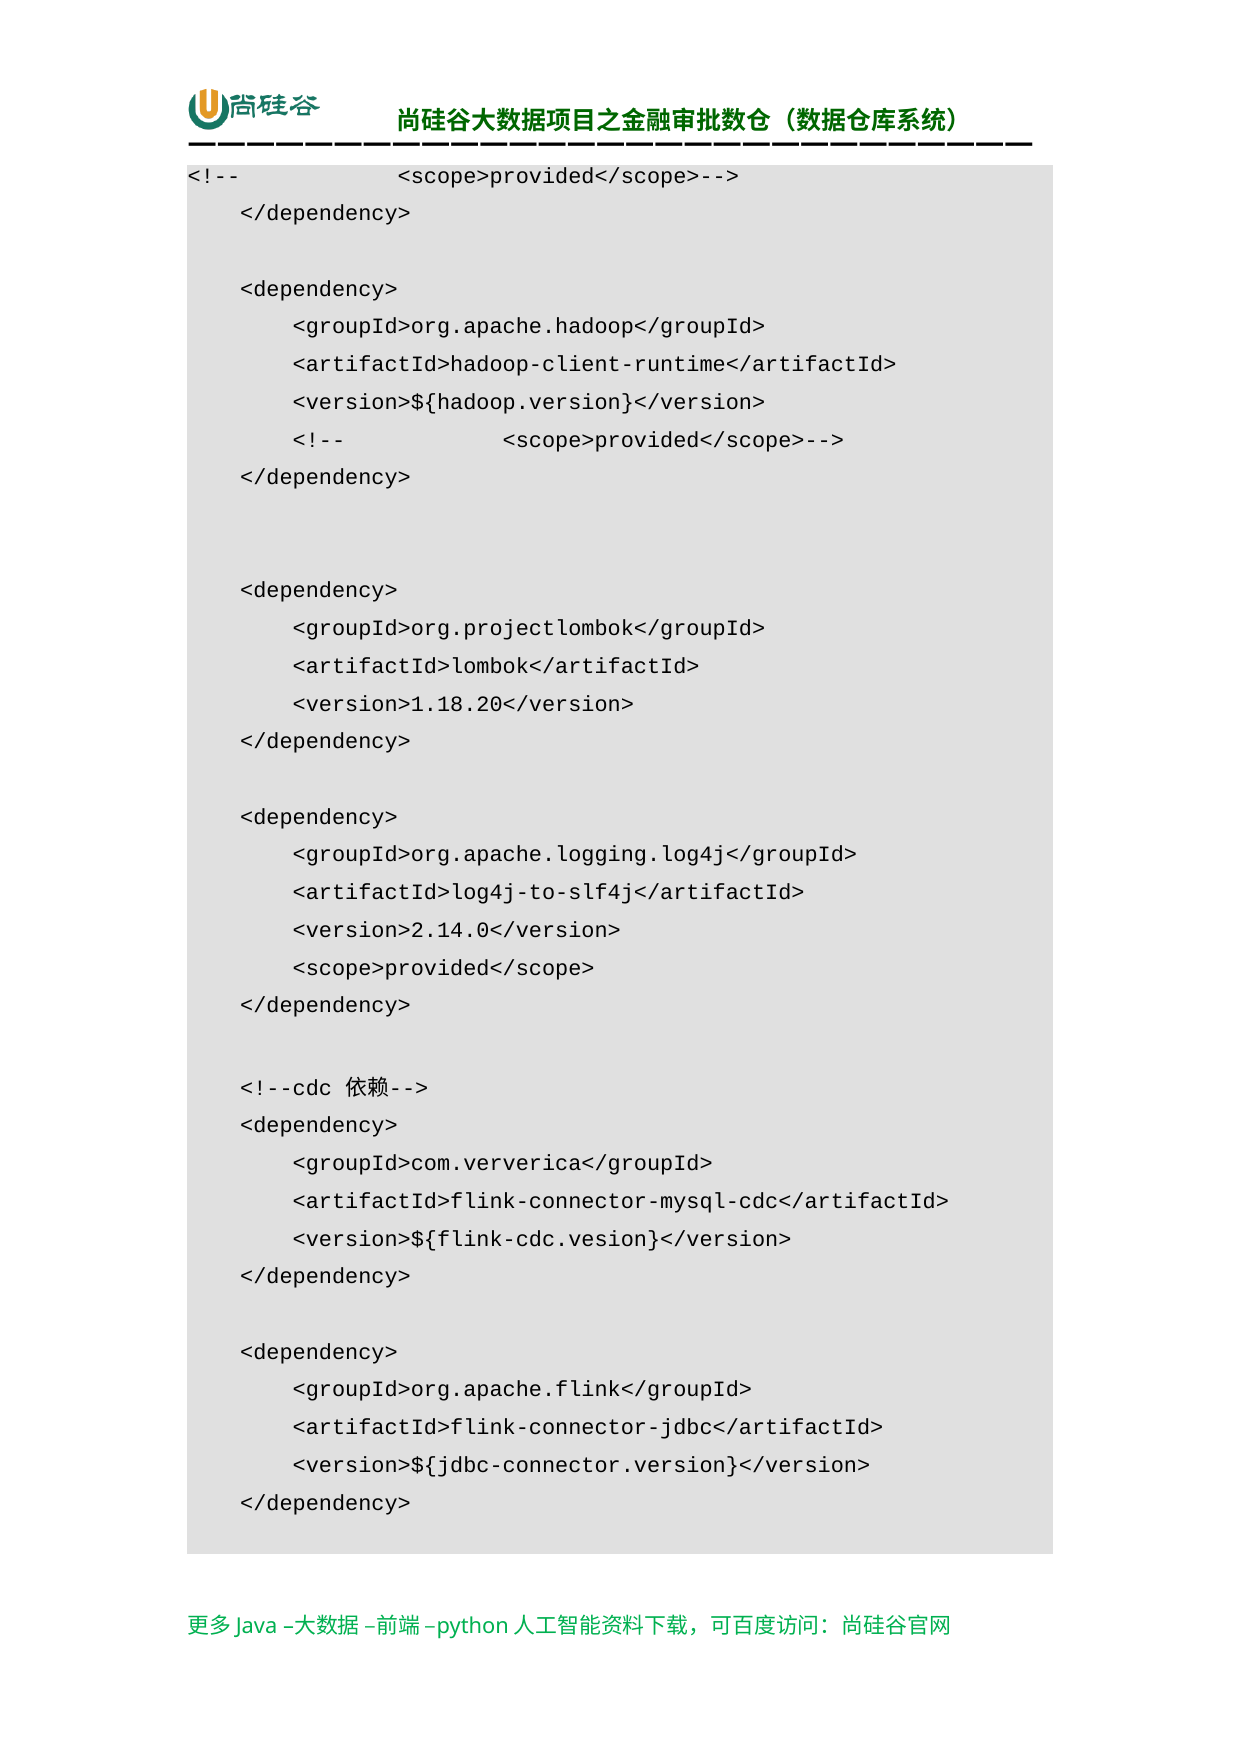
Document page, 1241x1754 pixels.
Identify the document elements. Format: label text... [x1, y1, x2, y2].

text </dependency> [187, 730, 1053, 755]
text <artifactId>hadoop-client-runtime</artifactId> [187, 353, 1053, 378]
text <version>2.14.0</version> [187, 919, 1053, 944]
text <dependency> [187, 1115, 1053, 1139]
text </dependency> [187, 1492, 1053, 1517]
text <version>${flink-cdc.vesion}</version> [187, 1228, 1053, 1253]
text <groupId>org.projectlombok</groupId> [187, 617, 1053, 642]
text <artifactId>flink-connector-jdbc</artifactId> [187, 1416, 1053, 1441]
text <scope>provided</scope> [187, 957, 1053, 981]
text </dependency> [187, 994, 1053, 1019]
text <version>1.18.20</version> [187, 693, 1053, 717]
text <groupId>com.ververica</groupId> [187, 1152, 1053, 1177]
text <!--cdc 依赖--> [187, 1070, 1053, 1102]
text <artifactId>log4j-to-slf4j</artifactId> [187, 881, 1053, 906]
text <dependency> [187, 579, 1053, 604]
text <dependency> [187, 806, 1053, 831]
text <!-- <scope>provided</scope>--> [187, 165, 1053, 189]
text </dependency> [187, 466, 1053, 491]
text <groupId>org.apache.hadoop</groupId> [187, 316, 1053, 340]
text <groupId>org.apache.flink</groupId> [187, 1379, 1053, 1403]
text <dependency> [187, 278, 1053, 303]
text <artifactId>lombok</artifactId> [187, 655, 1053, 680]
text </dependency> [187, 1266, 1053, 1290]
text <dependency> [187, 1341, 1053, 1366]
text </dependency> [187, 202, 1053, 227]
text <version>${hadoop.version}</version> [187, 391, 1053, 416]
text <!-- <scope>provided</scope>--> [187, 429, 1053, 453]
text <artifactId>flink-connector-mysql-cdc</artifactId> [187, 1190, 1053, 1215]
text <groupId>org.apache.logging.log4j</groupId> [187, 843, 1053, 868]
text <version>${jdbc-connector.version}</version> [187, 1454, 1053, 1479]
